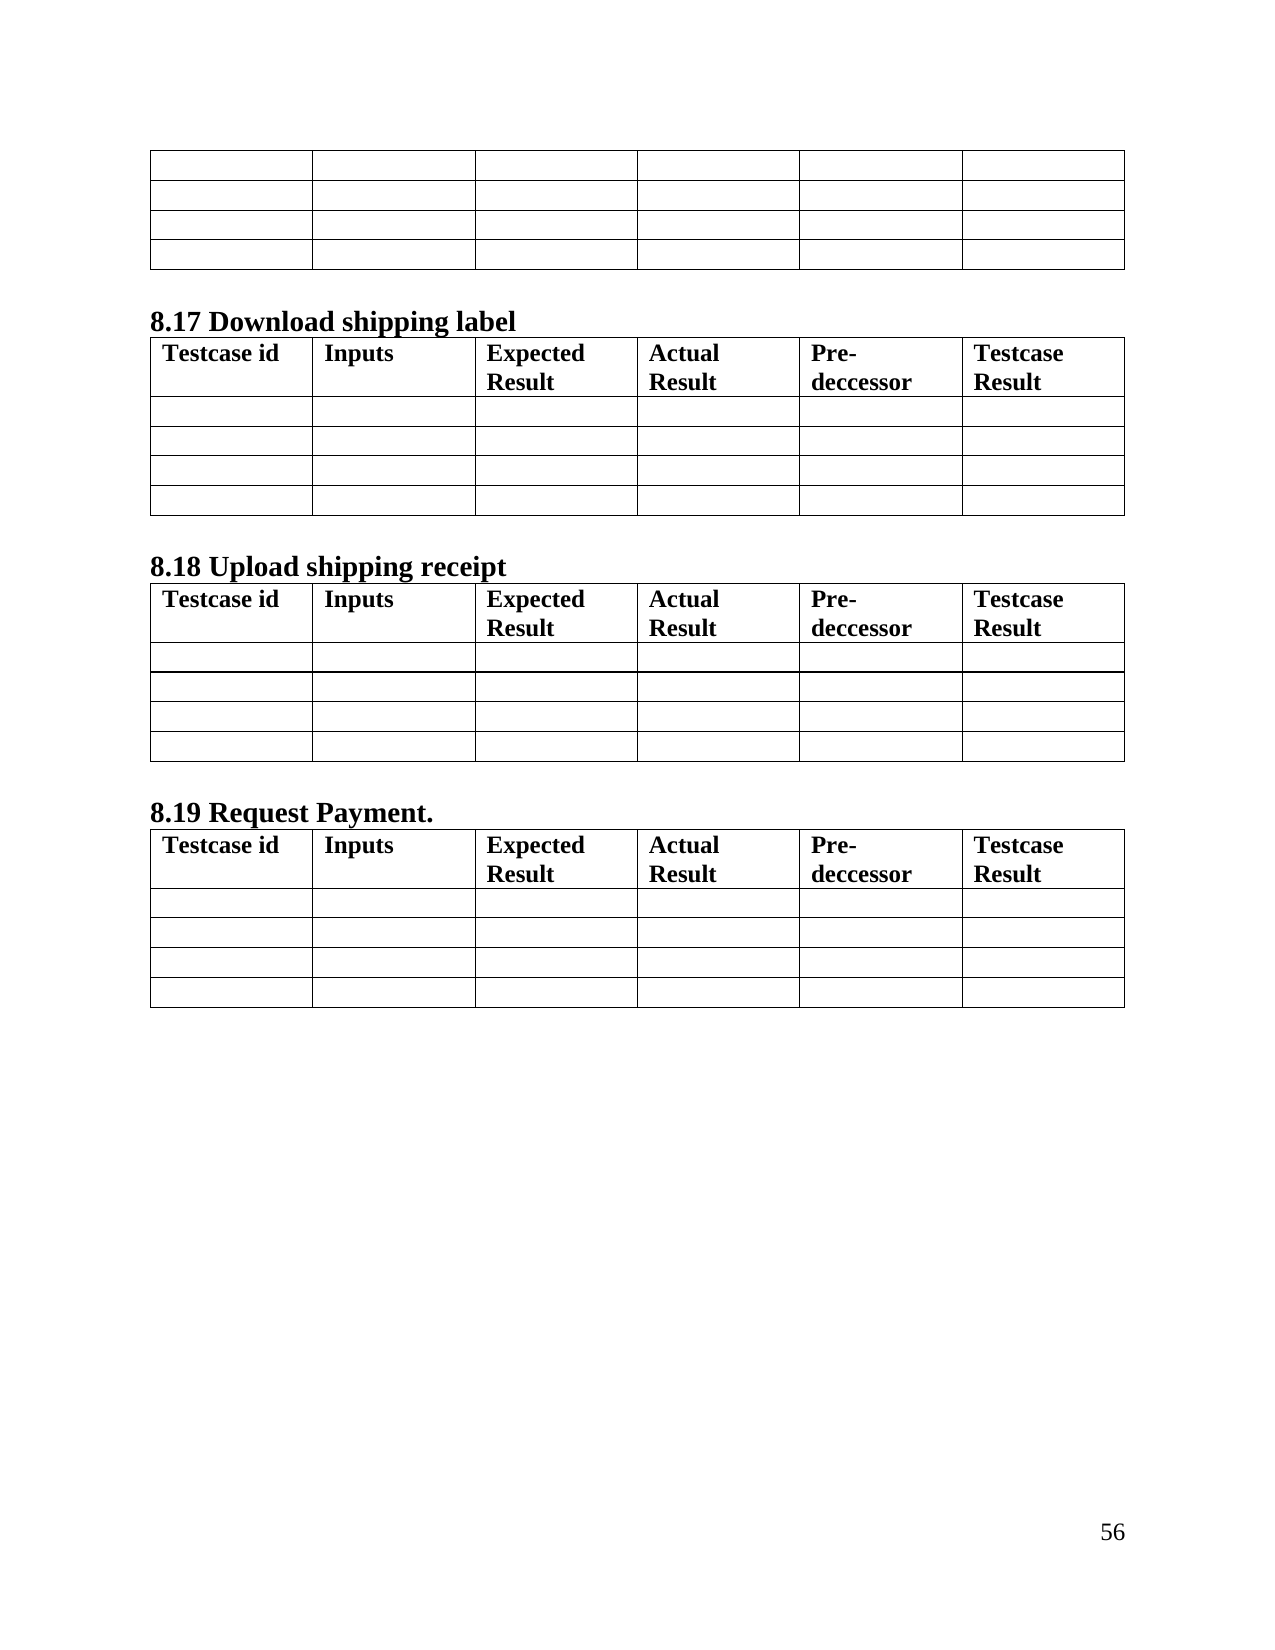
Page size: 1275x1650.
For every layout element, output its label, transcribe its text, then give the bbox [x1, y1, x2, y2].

table_header Pre-deccessor [800, 830, 962, 887]
table_cell [476, 948, 637, 977]
table_cell [313, 211, 475, 239]
table_cell [476, 181, 637, 209]
table_header Expected Result [476, 830, 637, 887]
table_cell [151, 643, 312, 671]
table_cell [313, 889, 475, 917]
table_cell [313, 151, 475, 180]
table_cell [638, 918, 799, 947]
table_cell [800, 918, 962, 947]
table_cell [151, 486, 312, 515]
table_cell [476, 918, 637, 947]
table_cell [963, 918, 1124, 947]
table_header Pre-deccessor [800, 338, 962, 396]
table_cell [151, 918, 312, 947]
table_cell [800, 456, 962, 485]
table_cell [963, 397, 1124, 426]
table_cell [800, 181, 962, 209]
table_cell [638, 181, 799, 209]
table_cell [313, 397, 475, 426]
table_cell [800, 702, 962, 731]
table_cell [151, 673, 312, 701]
table_cell [963, 732, 1124, 761]
table_cell [963, 673, 1124, 701]
table_cell [476, 456, 637, 485]
table_cell [476, 397, 637, 426]
table_cell [151, 889, 312, 917]
table_cell [638, 948, 799, 977]
table_cell [800, 643, 962, 671]
table_cell [800, 948, 962, 977]
table_cell [638, 240, 799, 269]
table_cell [963, 889, 1124, 917]
table_cell [313, 181, 475, 209]
table_cell [313, 240, 475, 269]
table_cell [800, 211, 962, 239]
table_cell [638, 673, 799, 701]
table_header Inputs [313, 584, 475, 642]
table_header Pre-deccessor [800, 584, 962, 642]
table_cell [963, 456, 1124, 485]
table_cell [963, 948, 1124, 977]
table_cell [963, 181, 1124, 209]
table_cell [313, 948, 475, 977]
table_cell [476, 732, 637, 761]
table_header Testcase id [151, 830, 312, 887]
table_cell [800, 486, 962, 515]
table_cell [151, 456, 312, 485]
table_cell [800, 889, 962, 917]
table_cell [313, 673, 475, 701]
table_header Testcase Result [963, 584, 1124, 642]
table_cell [151, 948, 312, 977]
table_cell [313, 702, 475, 731]
table_cell [638, 732, 799, 761]
table_header Testcase id [151, 584, 312, 642]
table_cell [313, 427, 475, 455]
table_cell [151, 978, 312, 1007]
table_header Inputs [313, 830, 475, 887]
text 8.19 Request Payment. [150, 795, 1125, 829]
table_cell [800, 240, 962, 269]
table_cell [638, 889, 799, 917]
table_cell [476, 486, 637, 515]
table_cell [151, 181, 312, 209]
table_cell [476, 151, 637, 180]
table_header Inputs [313, 338, 475, 396]
table_cell [800, 978, 962, 1007]
table_header Testcase Result [963, 338, 1124, 396]
table_header Testcase id [151, 338, 312, 396]
table_cell [476, 673, 637, 701]
table_cell [638, 456, 799, 485]
table_cell [963, 643, 1124, 671]
table_cell [313, 643, 475, 671]
table_cell [963, 240, 1124, 269]
table_cell [638, 151, 799, 180]
table_cell [963, 486, 1124, 515]
table_cell [800, 397, 962, 426]
text 8.18 Upload shipping receipt [150, 549, 1125, 583]
table_cell [476, 978, 637, 1007]
table_cell [151, 427, 312, 455]
table_cell [313, 456, 475, 485]
table_cell [800, 732, 962, 761]
table_cell [313, 732, 475, 761]
table_cell [476, 240, 637, 269]
table_header Testcase Result [963, 830, 1124, 887]
table_cell [476, 211, 637, 239]
table_cell [638, 211, 799, 239]
table_header Actual Result [638, 584, 799, 642]
table_cell [963, 427, 1124, 455]
table_cell [151, 702, 312, 731]
table_cell [151, 151, 312, 180]
table_cell [151, 240, 312, 269]
table_cell [638, 397, 799, 426]
table_cell [963, 211, 1124, 239]
table_header Expected Result [476, 584, 637, 642]
table_cell [476, 889, 637, 917]
table_cell [476, 702, 637, 731]
table_cell [638, 643, 799, 671]
table_cell [638, 427, 799, 455]
table_cell [638, 486, 799, 515]
table_header Actual Result [638, 830, 799, 887]
table_cell [638, 978, 799, 1007]
table_cell [963, 151, 1124, 180]
table_cell [151, 732, 312, 761]
table_cell [963, 978, 1124, 1007]
table_cell [151, 397, 312, 426]
table_cell [151, 211, 312, 239]
table_header Expected Result [476, 338, 637, 396]
table_cell [800, 673, 962, 701]
table_cell [313, 978, 475, 1007]
table_header Actual Result [638, 338, 799, 396]
table_cell [800, 151, 962, 180]
table_cell [313, 918, 475, 947]
text 8.17 Download shipping label [150, 304, 1125, 337]
table_cell [476, 643, 637, 671]
table_cell [800, 427, 962, 455]
table_cell [963, 702, 1124, 731]
table_cell [476, 427, 637, 455]
table_cell [638, 702, 799, 731]
table_cell [313, 486, 475, 515]
